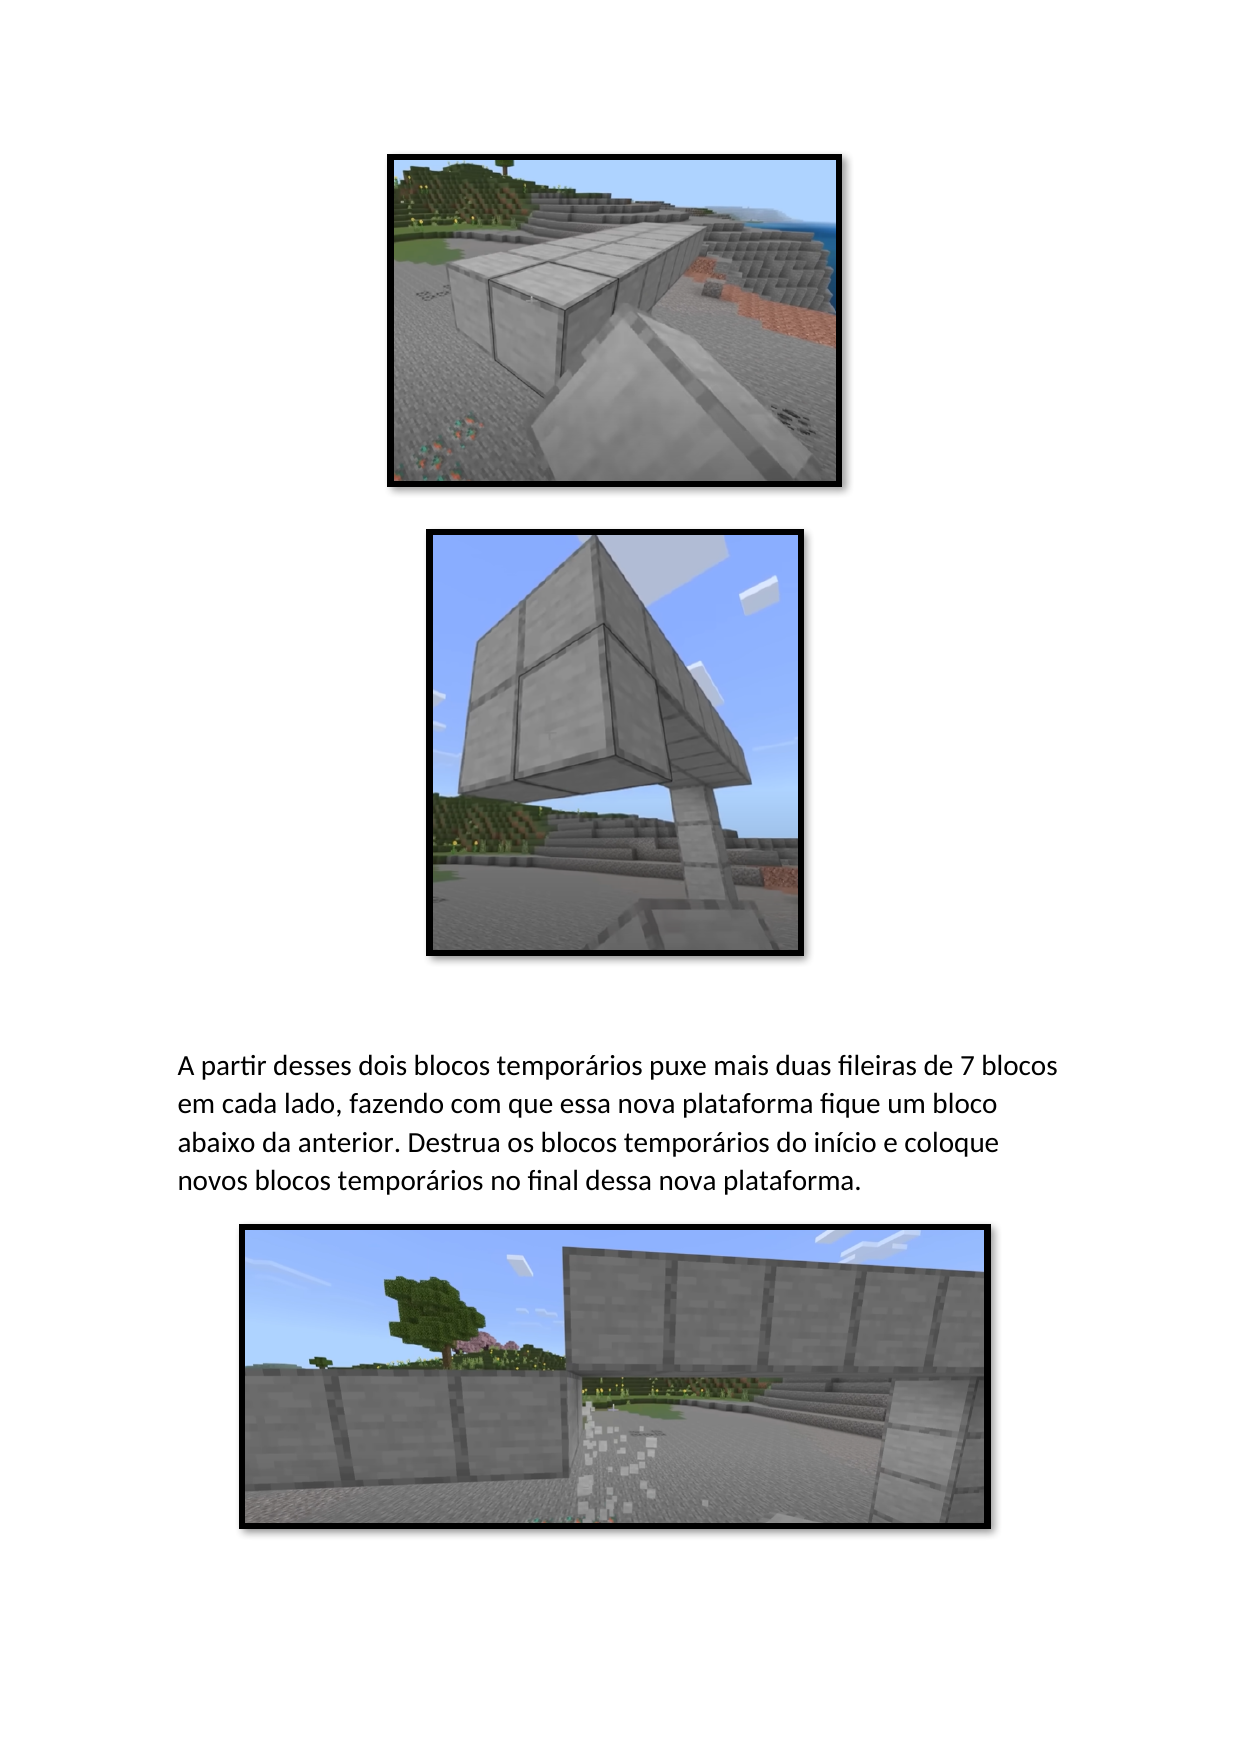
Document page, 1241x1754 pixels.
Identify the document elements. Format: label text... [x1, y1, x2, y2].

picture [433, 535, 798, 950]
picture [245, 1230, 984, 1523]
picture [394, 160, 836, 481]
text A partir desses dois blocos temporários puxe mais duas fileiras de 7 blocos em cada lado, fazendo com que essa nova plataforma fique um bloco abaixo da anterior. Destrua os blocos temporários do início e coloque novos blocos temporários no final dessa nova plataforma. [177, 1047, 1063, 1198]
